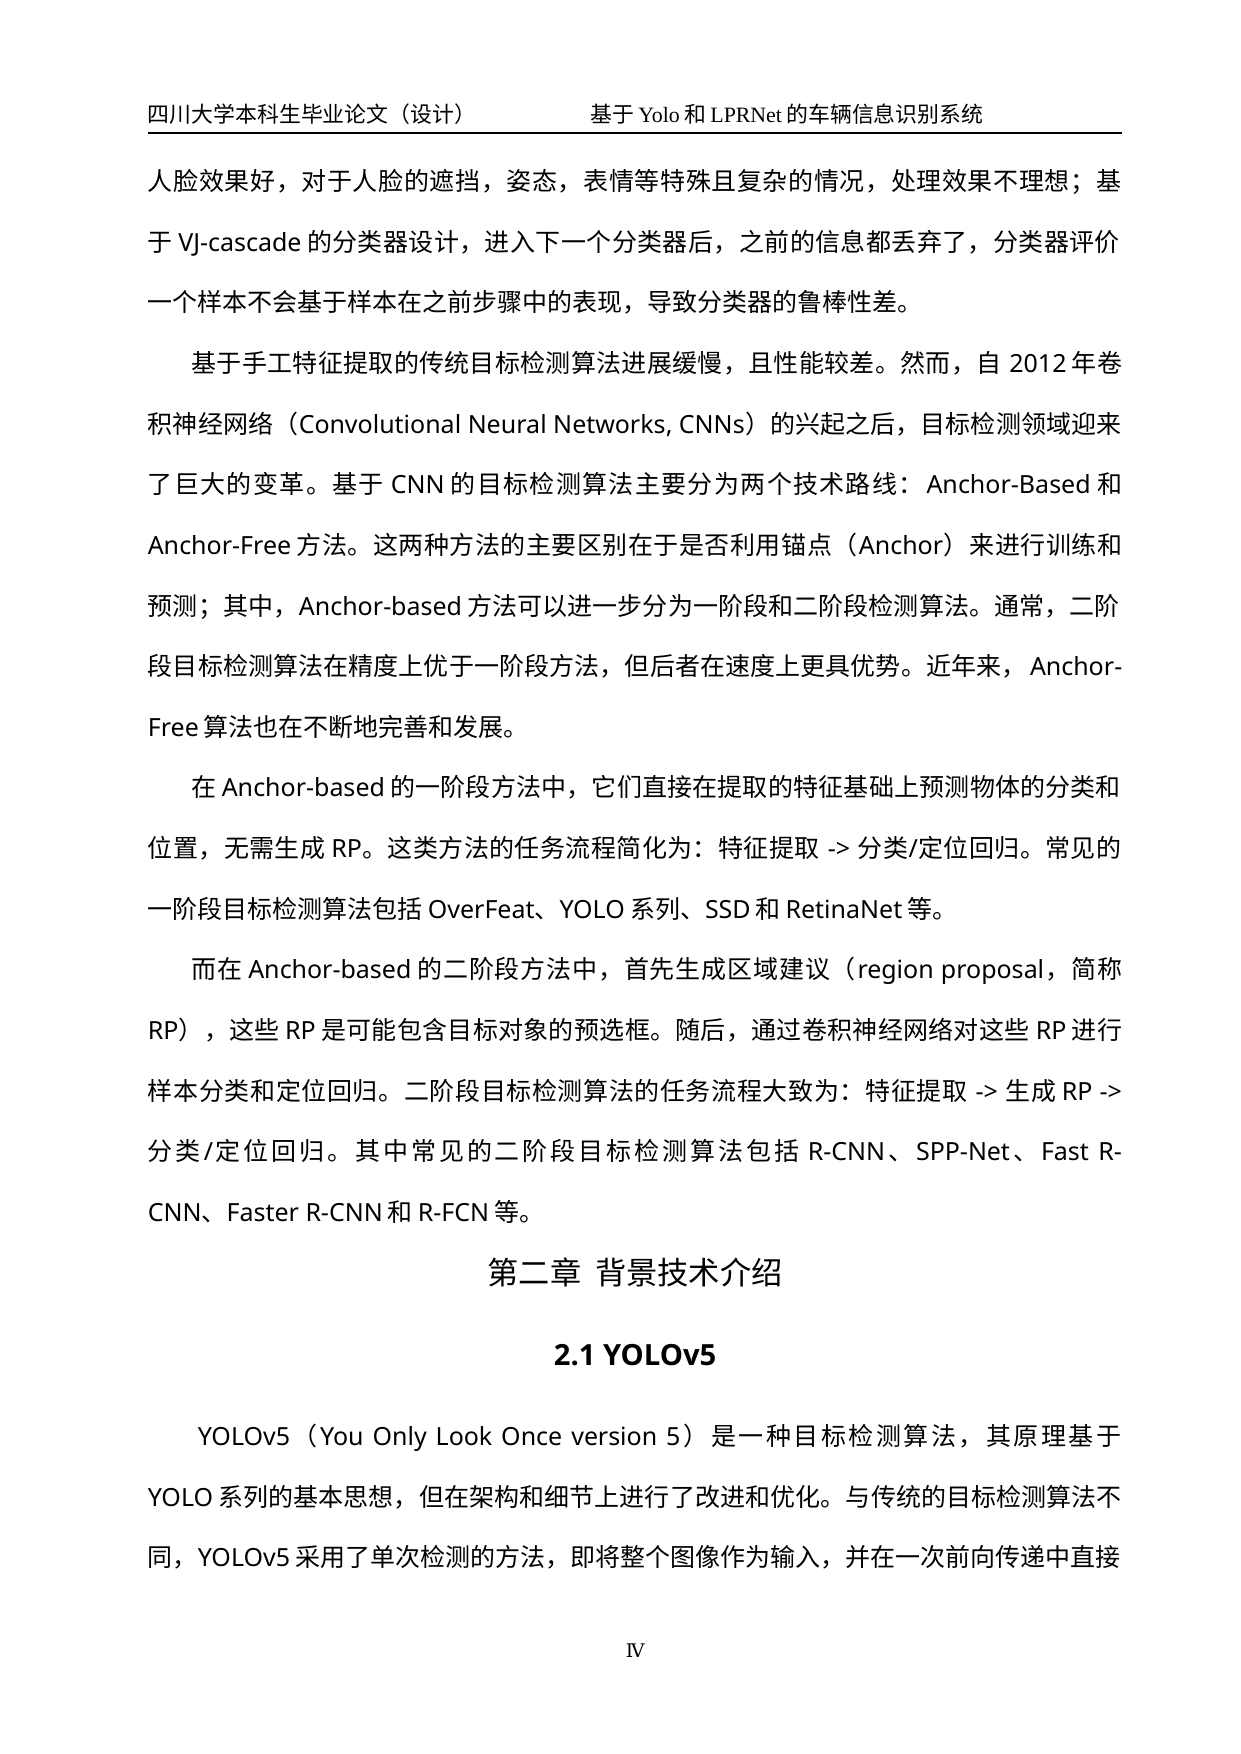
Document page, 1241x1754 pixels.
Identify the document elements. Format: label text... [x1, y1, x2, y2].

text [148, 1404, 1122, 1586]
list 2.1 YOLOv5 [148, 1324, 1122, 1384]
list 第二章 背景技术介绍 [148, 1241, 1122, 1301]
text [148, 149, 1122, 331]
